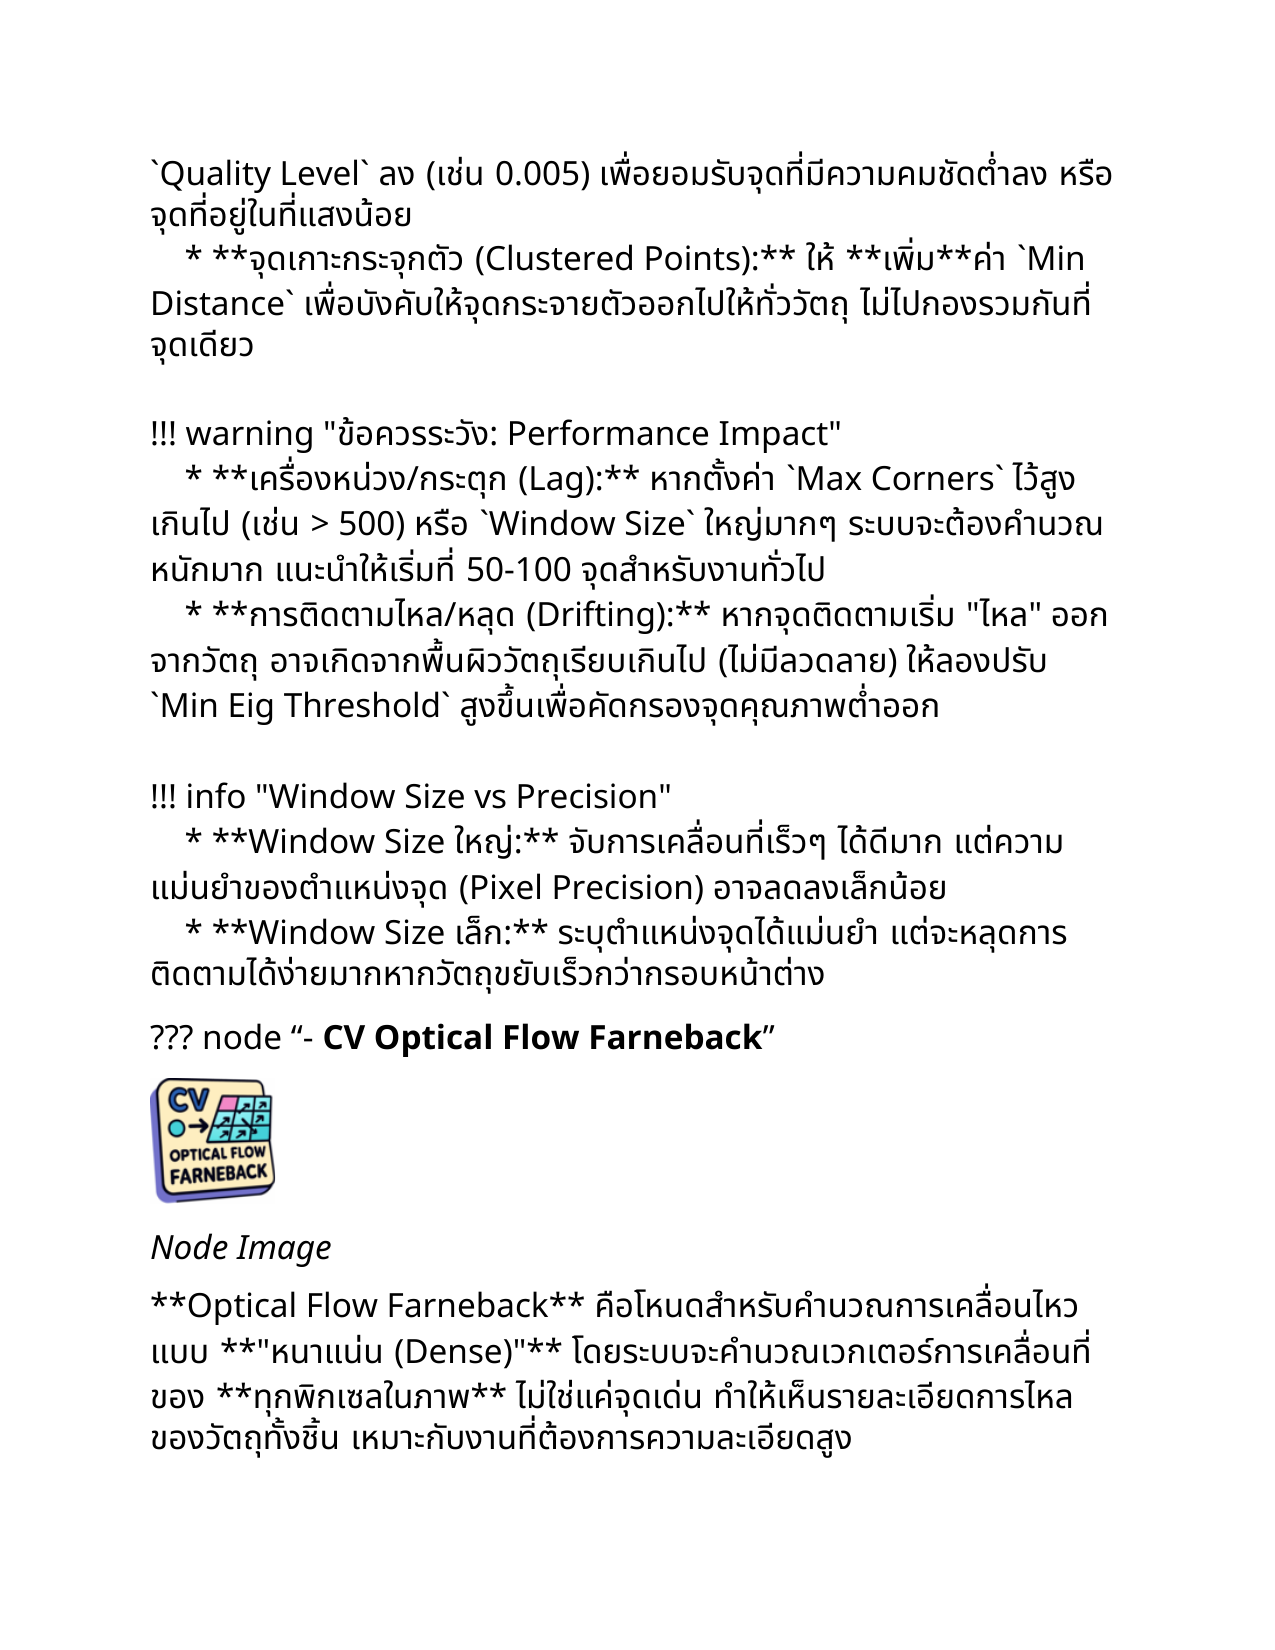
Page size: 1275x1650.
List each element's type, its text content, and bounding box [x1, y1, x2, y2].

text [150, 1282, 1125, 1457]
picture [150, 1078, 275, 1204]
text Node Image [150, 1224, 1125, 1269]
text ??? node “- CV Optical Flow Farneback” [150, 1014, 1125, 1059]
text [150, 150, 1125, 993]
